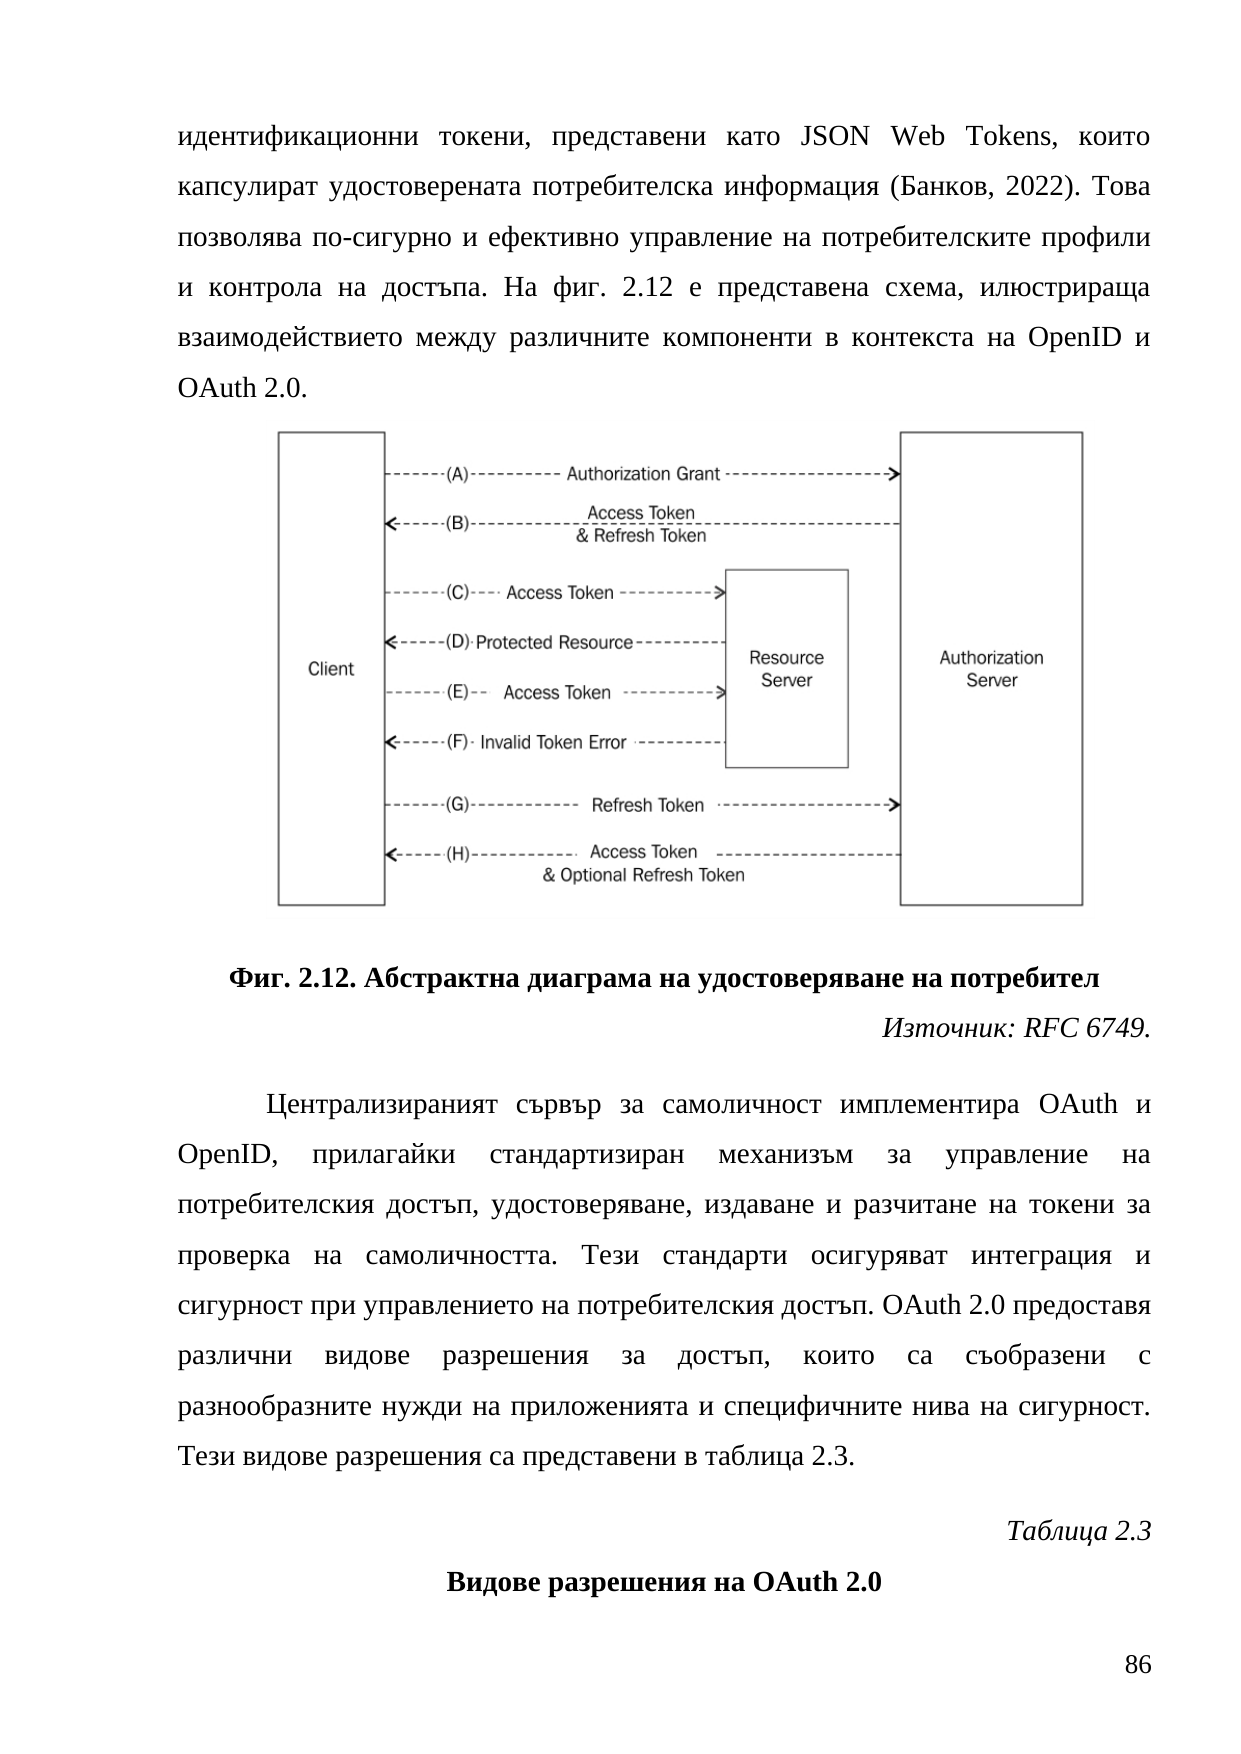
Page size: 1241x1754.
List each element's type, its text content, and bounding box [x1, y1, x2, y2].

title Източник: RFC 6749. [177, 1011, 1152, 1044]
title Таблица 2.3 [177, 1513, 1152, 1547]
picture [265, 420, 1095, 919]
title Видове разрешения на OAuth 2.0 [177, 1564, 1152, 1597]
title Фиг. 2.12. Абстрактна диаграма на удостоверяване на потребител [177, 960, 1152, 994]
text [177, 118, 1152, 403]
text Централизираният сървър за самоличност имплементира OAuth и OpenID, прилагайки стандартизиран механизъм за управление на потребителския достъп, удостоверяване, издаване и разчитане на токени за проверка на самоличността. Тези стандарти осигуряват интеграция и сигурност при управлението на потребителския достъп. OAuth 2.0 предоставя различни видове разрешения за достъп, които са съобразени с разнообразните нужди на приложенията и специфичните нива на сигурност. Тези видове разрешения са представени в таблица 2.3. [177, 1086, 1152, 1472]
